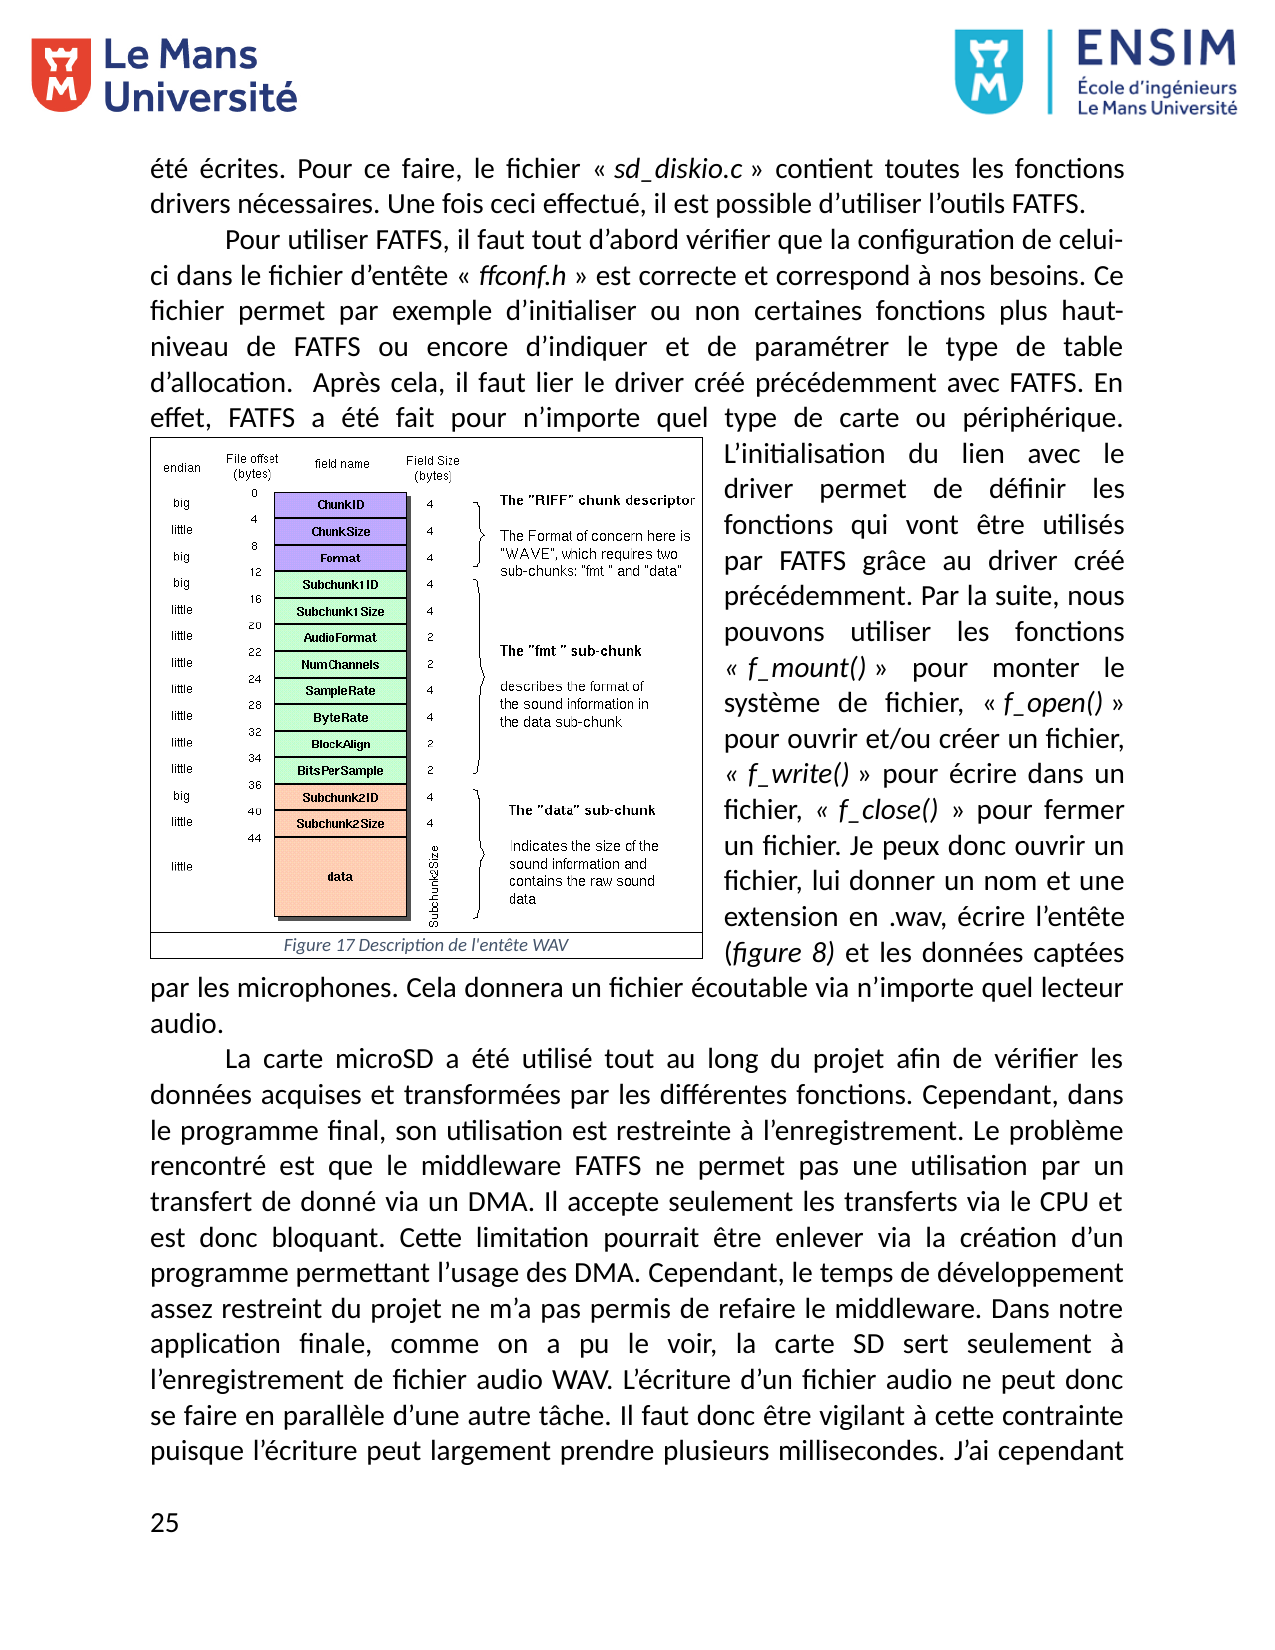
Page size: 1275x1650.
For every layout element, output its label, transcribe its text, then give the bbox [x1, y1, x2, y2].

picture [11, 16, 317, 133]
picture [151, 438, 702, 932]
picture [927, 17, 1259, 130]
